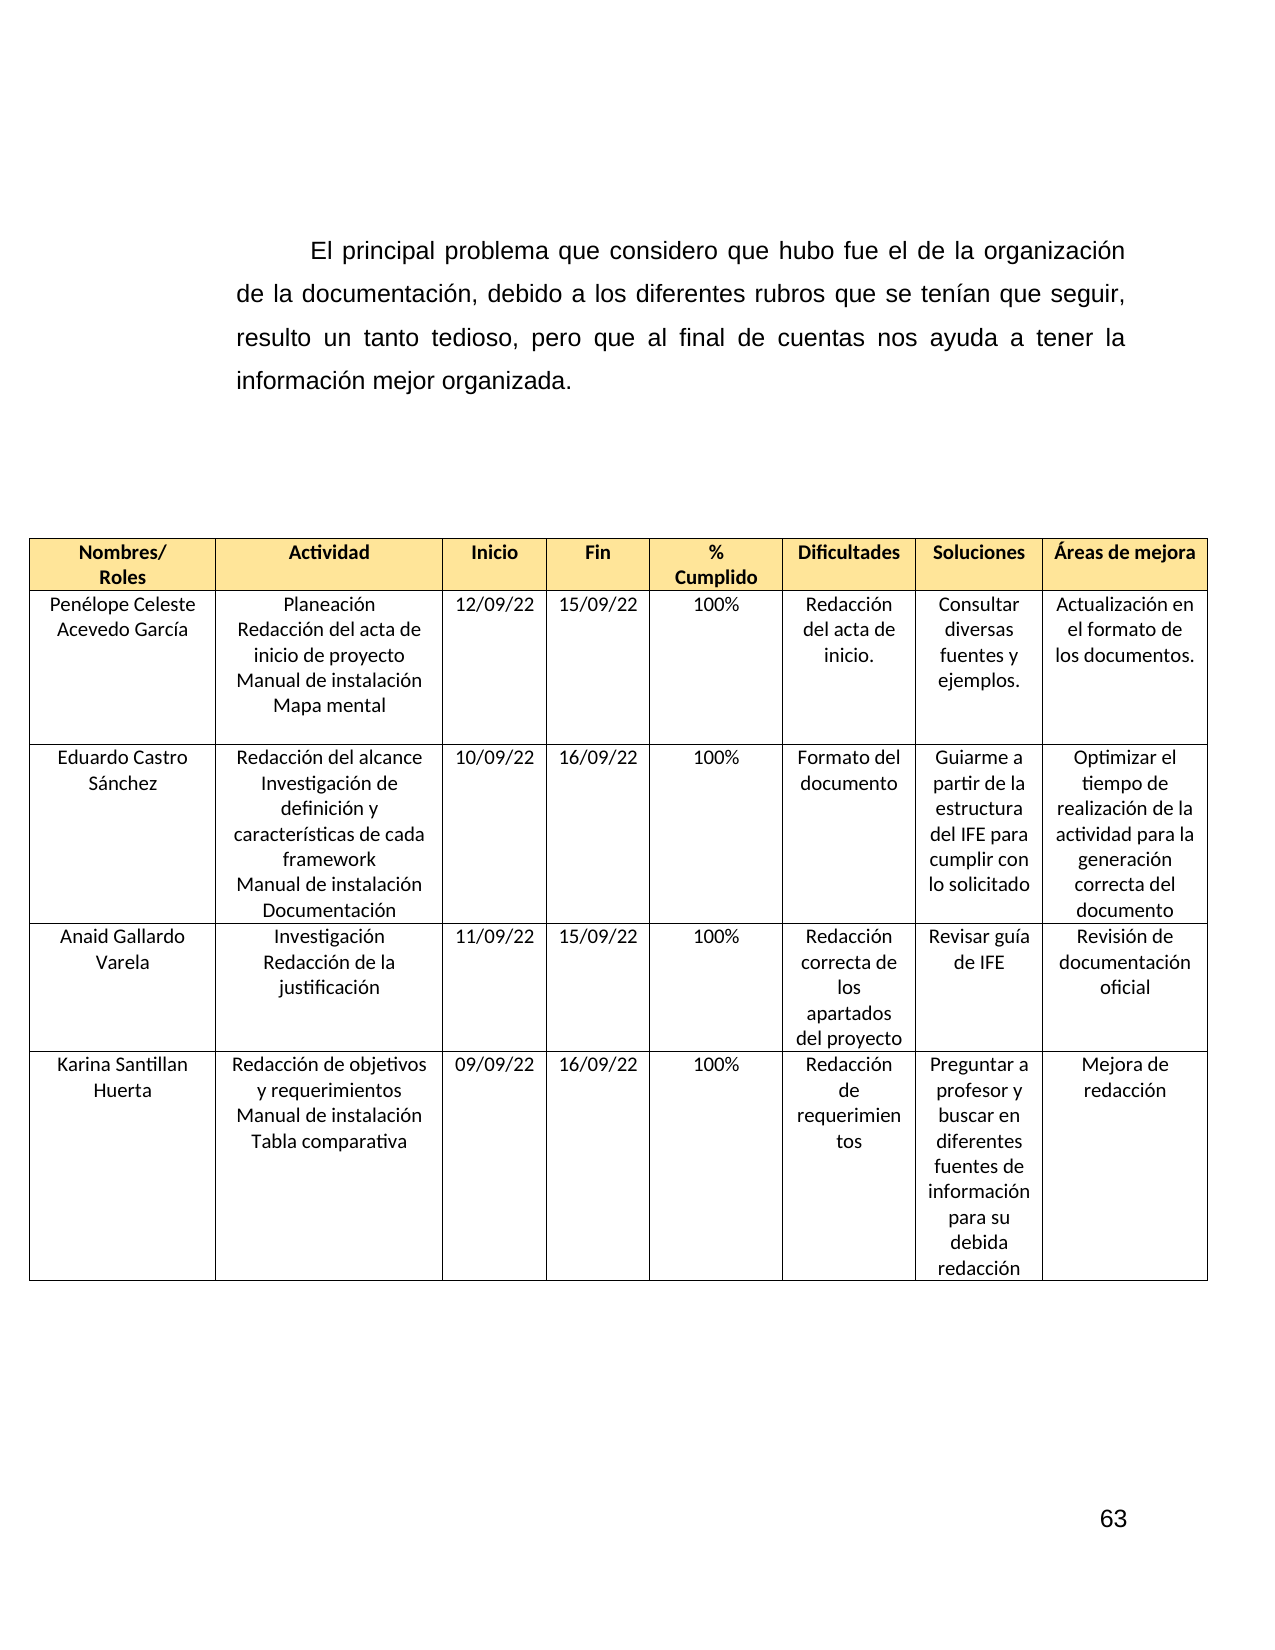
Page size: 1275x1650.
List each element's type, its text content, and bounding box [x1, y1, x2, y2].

table_cell Redacción correcta de los apartados del proyecto [783, 924, 915, 1051]
table_cell Eduardo Castro Sánchez [30, 745, 215, 922]
table_cell Investigación Redacción de la justificación [216, 924, 442, 1051]
table_cell Planeación Redacción del acta de inicio de proyecto Manual de instalación Mapa mental [216, 591, 442, 743]
table_cell Redacción del acta de inicio. [783, 591, 915, 743]
table_cell Mejora de redacción [1043, 1052, 1207, 1280]
table_cell Revisión de documentación oficial [1043, 924, 1207, 1051]
table_header Inicio [443, 539, 546, 590]
table_cell 16/09/22 [547, 745, 649, 922]
table_cell 100% [650, 591, 782, 743]
table_cell 15/09/22 [547, 924, 649, 1051]
table_cell 12/09/22 [443, 591, 546, 743]
table_cell Karina Santillan Huerta [30, 1052, 215, 1280]
table_cell Penélope Celeste Acevedo García [30, 591, 215, 743]
table_cell 100% [650, 1052, 782, 1280]
table_header % Cumplido [650, 539, 782, 590]
table_cell Redacción de requerimientos [783, 1052, 915, 1280]
table_cell 11/09/22 [443, 924, 546, 1051]
table_cell Consultar diversas fuentes y ejemplos. [916, 591, 1042, 743]
table_cell 100% [650, 924, 782, 1051]
table_cell Redacción de objetivos y requerimientos Manual de instalación Tabla comparativa [216, 1052, 442, 1280]
table_cell 100% [650, 745, 782, 922]
table_cell Guiarme a partir de la estructura del IFE para cumplir con lo solicitado [916, 745, 1042, 922]
table_header Soluciones [916, 539, 1042, 590]
table_cell 16/09/22 [547, 1052, 649, 1280]
table_cell Revisar guía de IFE [916, 924, 1042, 1051]
table_header Actividad [216, 539, 442, 590]
table_cell Anaid Gallardo Varela [30, 924, 215, 1051]
table_cell 09/09/22 [443, 1052, 546, 1280]
table_cell Optimizar el tiempo de realización de la actividad para la generación correcta del documento [1043, 745, 1207, 922]
text El principal problema que considero que hubo fue el de la organización de la documentación, debido a los diferentes rubros que se tenían que seguir, resulto un tanto tedioso, pero que al final de cuentas nos ayuda a tener la información mejor organizada. [236, 236, 1127, 394]
table_cell 15/09/22 [547, 591, 649, 743]
table_header Áreas de mejora [1043, 539, 1207, 590]
table_header Nombres/ Roles [30, 539, 215, 590]
table_cell 10/09/22 [443, 745, 546, 922]
table_cell Preguntar a profesor y buscar en diferentes fuentes de información para su debida redacción [916, 1052, 1042, 1280]
table_cell Redacción del alcance Investigación de definición y características de cada framework Manual de instalación Documentación [216, 745, 442, 922]
table_cell Actualización en el formato de los documentos. [1043, 591, 1207, 743]
table_header Fin [547, 539, 649, 590]
table_cell Formato del documento [783, 745, 915, 922]
table_header Dificultades [783, 539, 915, 590]
